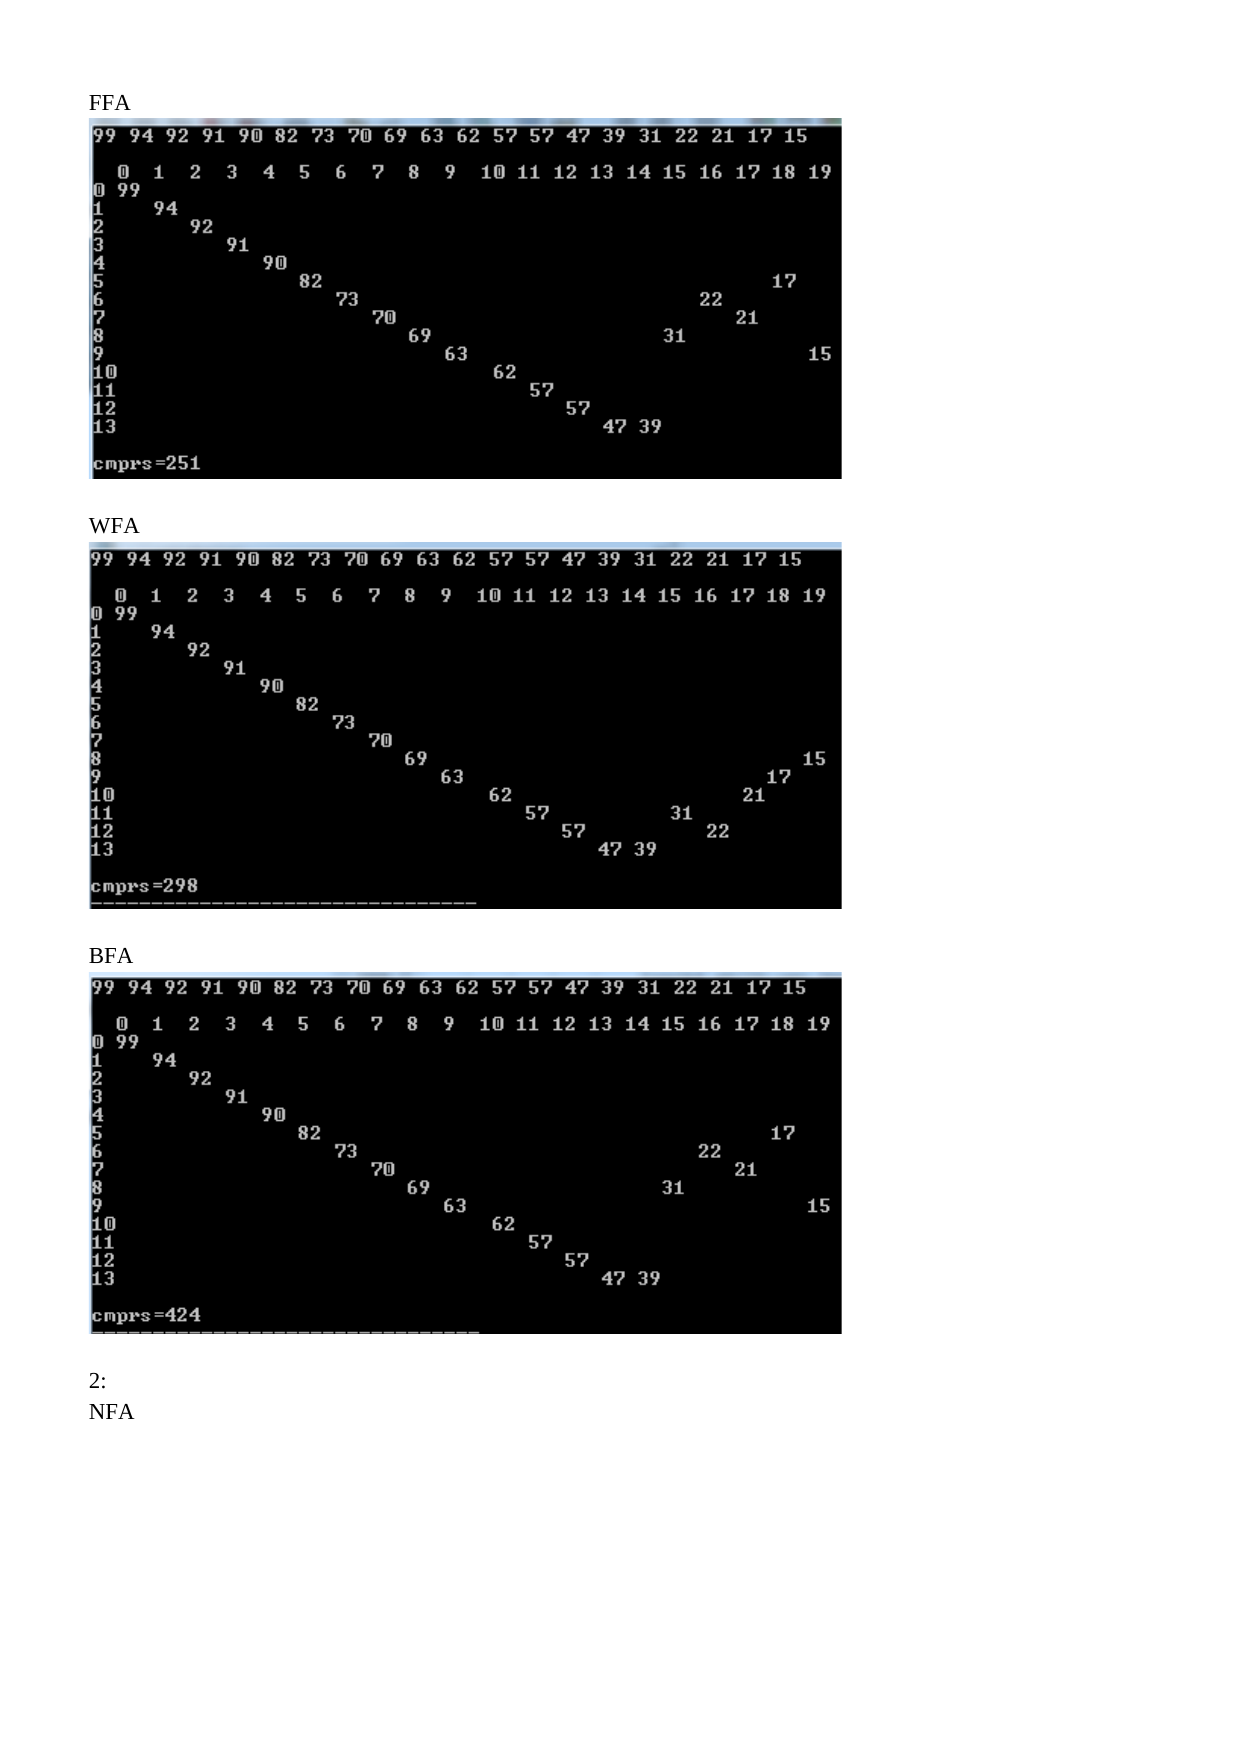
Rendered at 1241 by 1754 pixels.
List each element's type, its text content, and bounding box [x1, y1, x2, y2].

text BFA [89, 942, 1152, 969]
text 2: [89, 1368, 1152, 1394]
picture [88, 118, 842, 479]
picture [88, 972, 842, 1334]
picture [88, 542, 842, 909]
text FFA [89, 89, 1152, 115]
text WFA [89, 512, 1152, 539]
text NFA [89, 1398, 1152, 1424]
